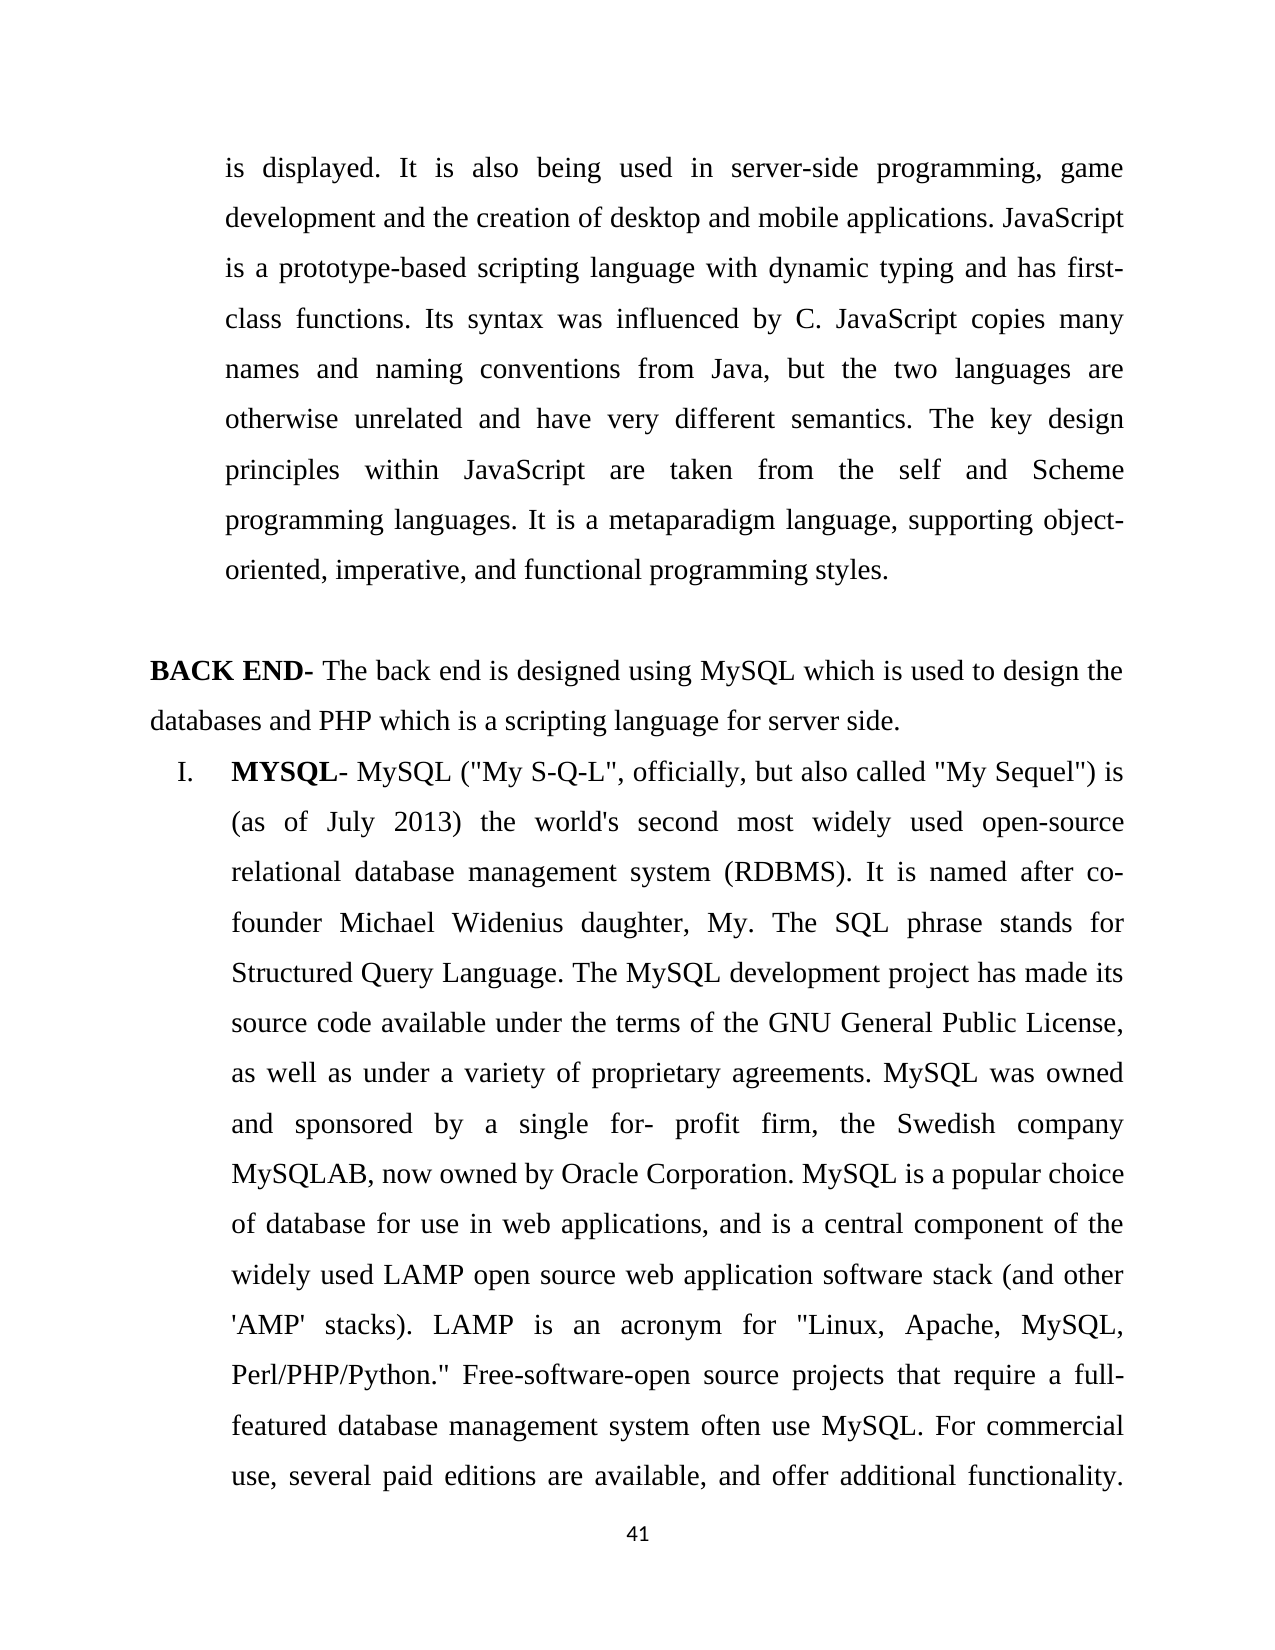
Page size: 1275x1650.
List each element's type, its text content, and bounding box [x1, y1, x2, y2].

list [187, 150, 1125, 586]
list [194, 754, 1125, 1492]
text BACK END- The back end is designed using MySQL which is used to design the databases and PHP which is a scripting language for server side. [150, 653, 1125, 737]
